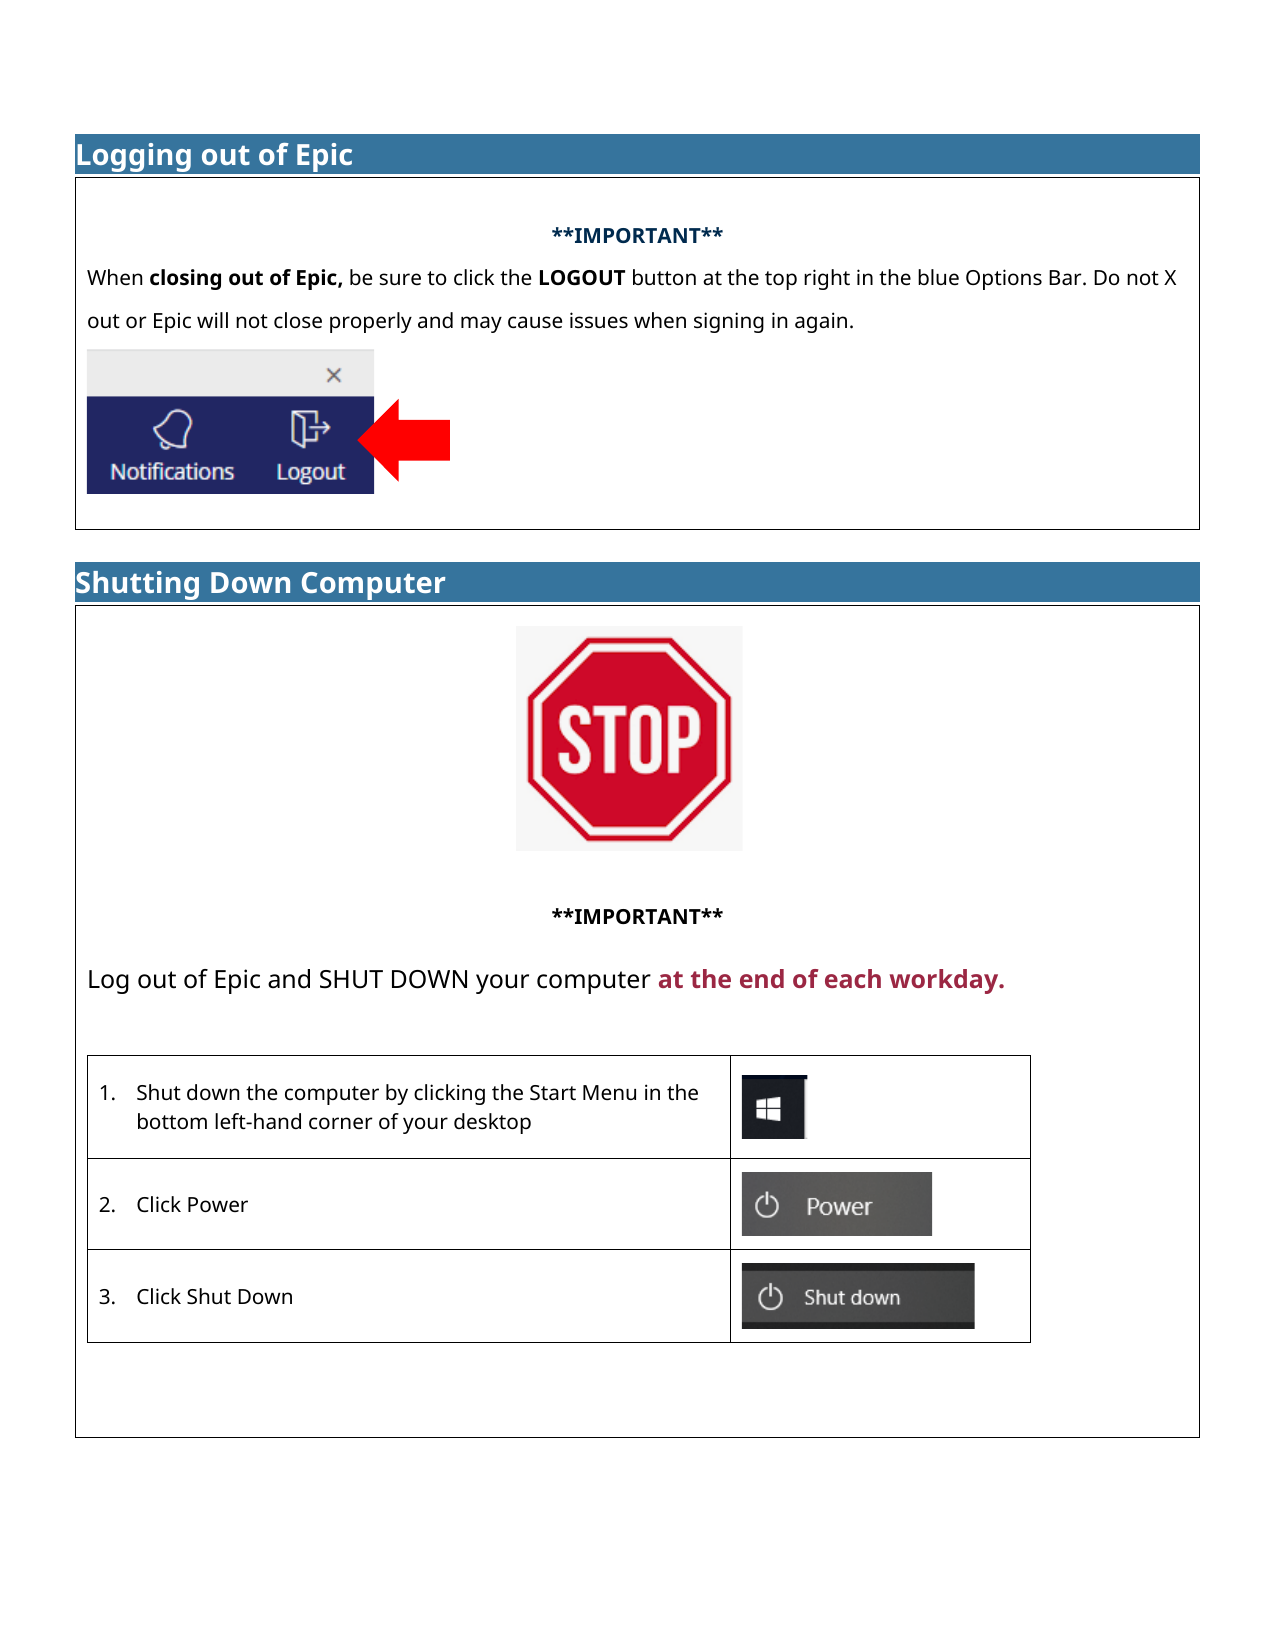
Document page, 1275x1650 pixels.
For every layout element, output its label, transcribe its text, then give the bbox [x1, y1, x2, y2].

picture [516, 626, 743, 851]
table_header **IMPORTANT** Log out of Epic and SHUT DOWN your computer at the end of each workday. NO [76, 606, 1199, 1437]
table_header **IMPORTANT** When closing out of Epic, be sure to click the LOGOUT button at the top right in the blue Options Bar. Do not X out or Epic will not close properly and may cause issues when signing in again. NO [76, 178, 1199, 529]
subtitle Logging out of Epic [75, 134, 1200, 174]
picture [741, 1075, 808, 1139]
text Shutting Down Computer [75, 562, 1200, 602]
picture [741, 1263, 975, 1329]
picture [741, 1172, 933, 1236]
picture [86, 348, 375, 494]
